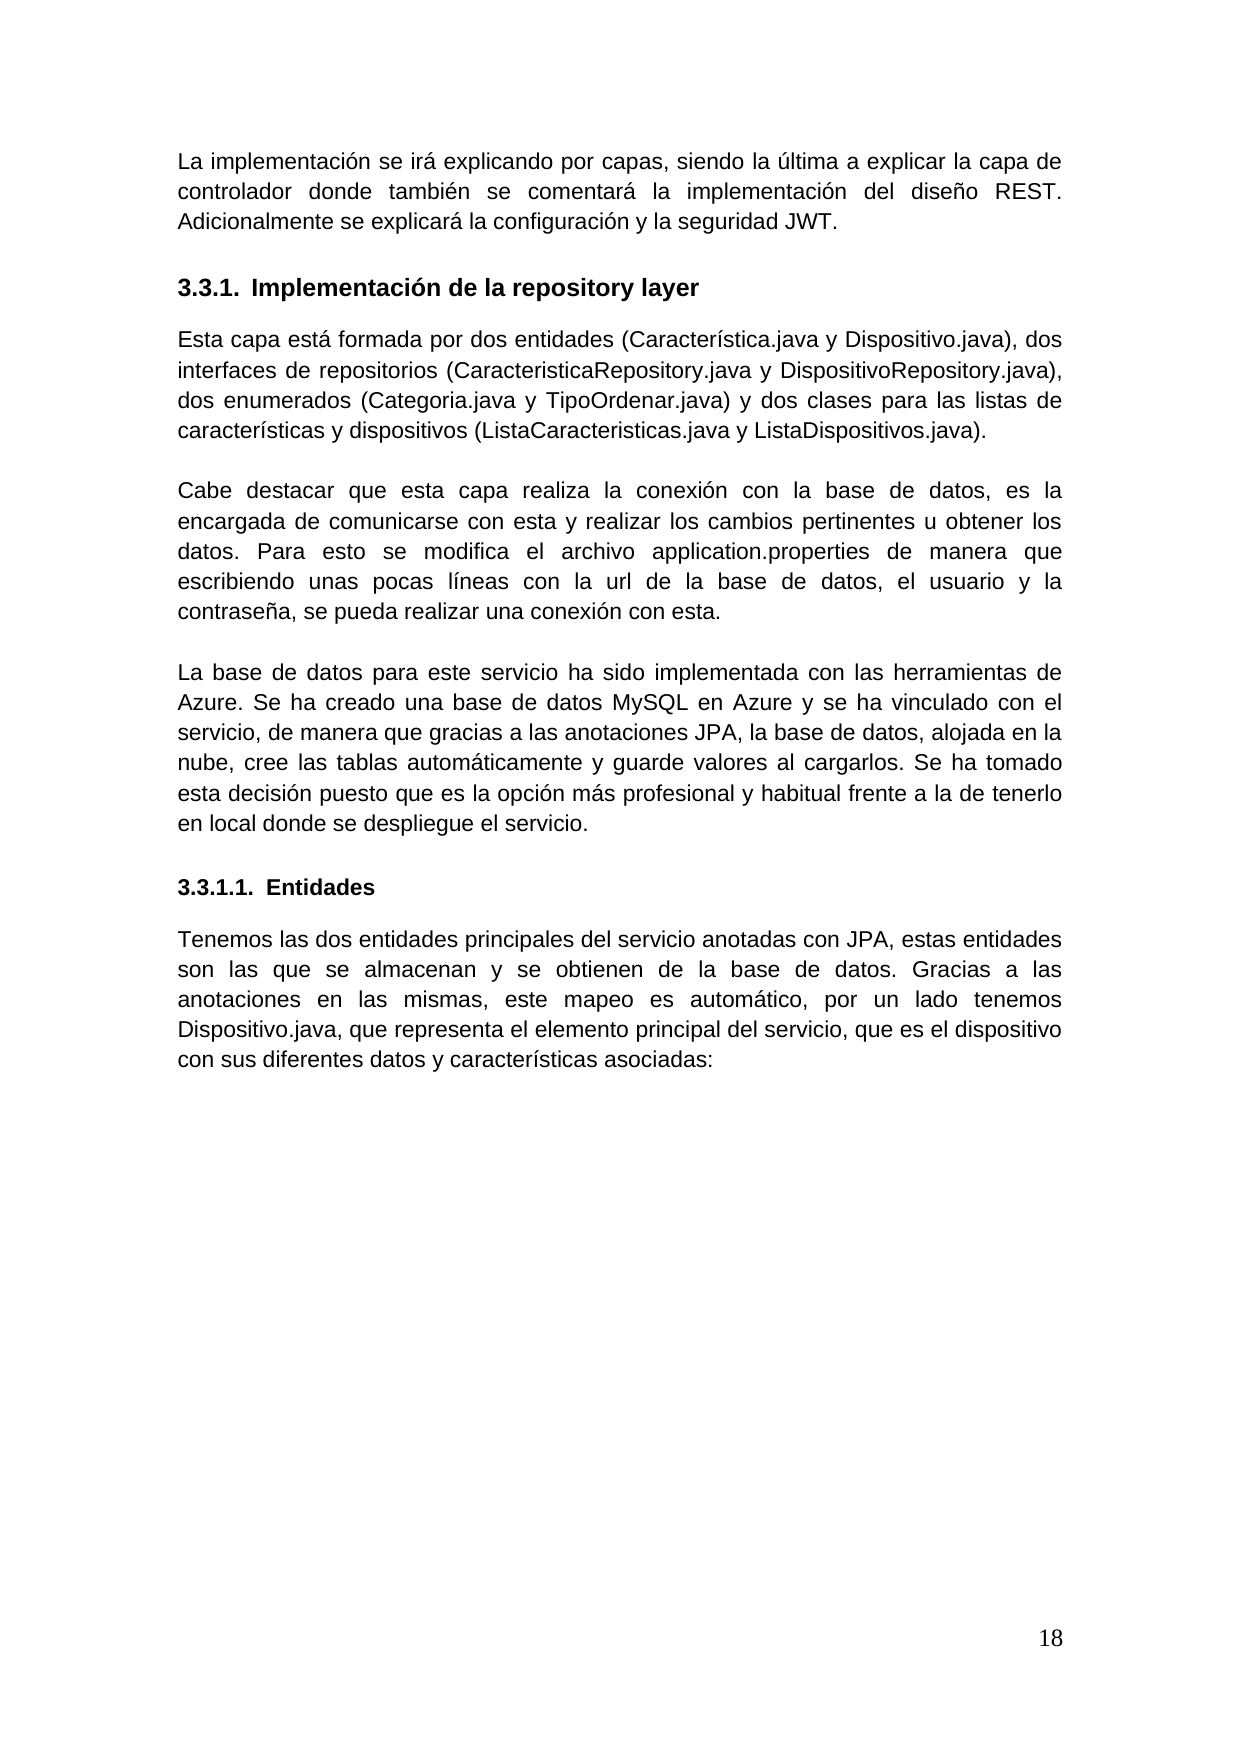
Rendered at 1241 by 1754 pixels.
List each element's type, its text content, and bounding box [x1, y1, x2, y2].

text Esta capa está formada por dos entidades (Característica.java y Dispositivo.java), dos interfaces de repositorios (CaracteristicaRepository.java y DispositivoRepository.java), dos enumerados (Categoria.java y TipoOrdenar.java) y dos clases para las listas de características y dispositivos (ListaCaracteristicas.java y ListaDispositivos.java). [177, 326, 1063, 443]
text La implementación se irá explicando por capas, siendo la última a explicar la capa de controlador donde también se comentará la implementación del diseño REST. Adicionalmente se explicará la configuración y la seguridad JWT. [177, 148, 1063, 234]
text Tenemos las dos entidades principales del servicio anotadas con JPA, estas entidades son las que se almacenan y se obtienen de la base de datos. Gracias a las anotaciones en las mismas, este mapeo es automático, por un lado tenemos Dispositivo.java, que representa el elemento principal del servicio, que es el dispositivo con sus diferentes datos y características asociadas: [177, 926, 1063, 1073]
subtitle Implementación de la repository layer [177, 273, 1063, 301]
subtitle Entidades [177, 874, 1063, 901]
text La base de datos para este servicio ha sido implementada con las herramientas de Azure. Se ha creado una base de datos MySQL en Azure y se ha vinculado con el servicio, de manera que gracias a las anotaciones JPA, la base de datos, alojada en la nube, cree las tablas automáticamente y guarde valores al cargarlos. Se ha tomado esta decisión puesto que es la opción más profesional y habitual frente a la de tenerlo en local donde se despliegue el servicio. [177, 659, 1063, 836]
text Cabe destacar que esta capa realiza la conexión con la base de datos, es la encargada de comunicarse con esta y realizar los cambios pertinentes u obtener los datos. Para esto se modifica el archivo application.properties de manera que escribiendo unas pocas líneas con la url de la base de datos, el usuario y la contraseña, se pueda realizar una conexión con esta. [177, 477, 1063, 624]
